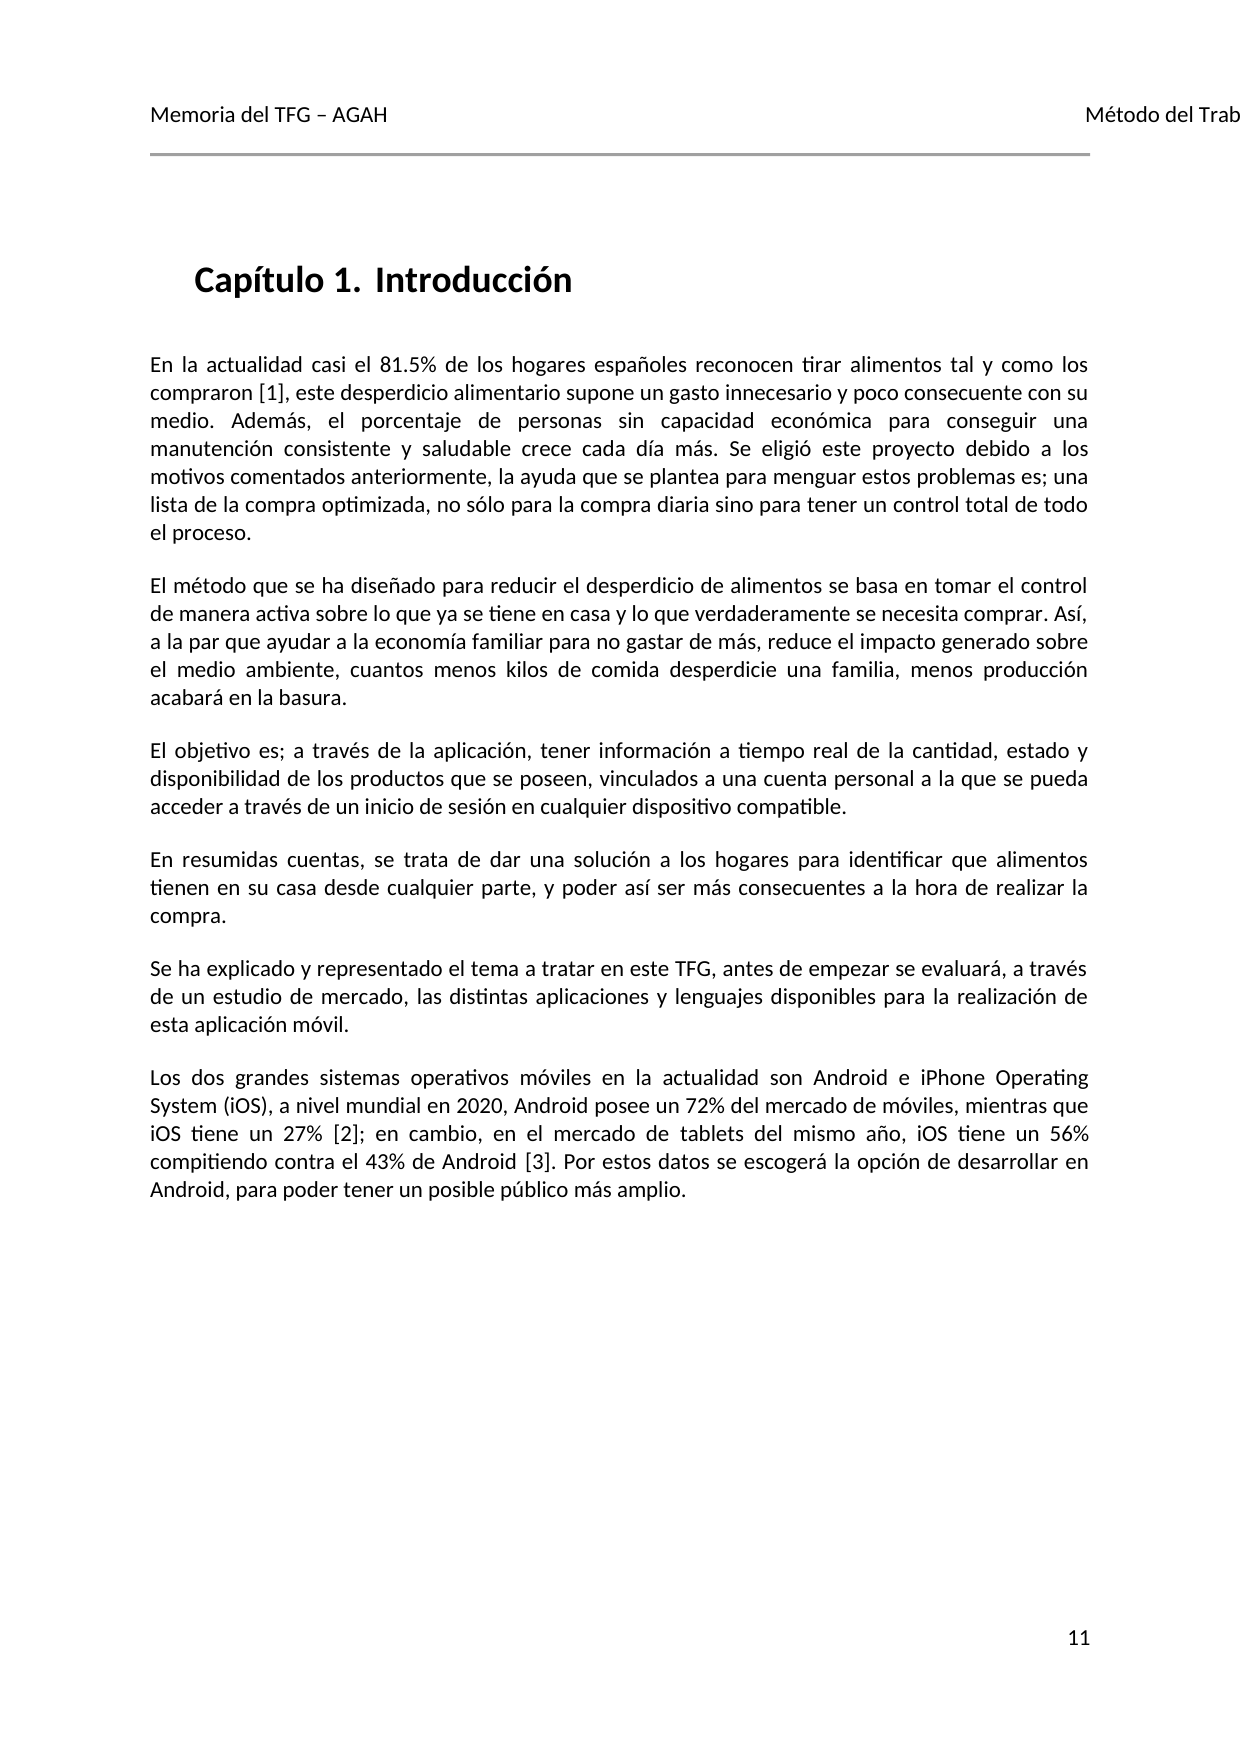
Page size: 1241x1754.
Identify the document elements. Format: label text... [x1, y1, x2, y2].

text Se ha explicado y representado el tema a tratar en este TFG, antes de empezar se evaluará, a través de un estudio de mercado, las distintas aplicaciones y lenguajes disponibles para la realización de esta aplicación móvil. [150, 954, 1090, 1038]
text En resumidas cuentas, se trata de dar una solución a los hogares para identificar que alimentos tienen en su casa desde cualquier parte, y poder así ser más consecuentes a la hora de realizar la compra. [150, 845, 1090, 929]
subtitle Introducción [194, 256, 1090, 302]
text El método que se ha diseñado para reducir el desperdicio de alimentos se basa en tomar el control de manera activa sobre lo que ya se tiene en casa y lo que verdaderamente se necesita comprar. Así, a la par que ayudar a la economía familiar para no gastar de más, reduce el impacto generado sobre el medio ambiente, cuantos menos kilos de comida desperdicie una familia, menos producción acabará en la basura. [150, 571, 1090, 711]
text En la actualidad casi el 81.5% de los hogares españoles reconocen tirar alimentos tal y como los compraron , este desperdicio alimentario supone un gasto innecesario y poco consecuente con su medio. Además, el porcentaje de personas sin capacidad económica para conseguir una manutención consistente y saludable crece cada día más. Se eligió este proyecto debido a los motivos comentados anteriormente, la ayuda que se plantea para menguar estos problemas es; una lista de la compra optimizada, no sólo para la compra diaria sino para tener un control total de todo el proceso. [150, 350, 1090, 546]
text Los dos grandes sistemas operativos móviles en la actualidad son Android e iPhone Operating System (iOS), a nivel mundial en 2020, Android posee un 72% del mercado de móviles, mientras que iOS tiene un 27% ; en cambio, en el mercado de tablets del mismo año, iOS tiene un 56% compitiendo contra el 43% de Android . Por estos datos se escogerá la opción de desarrollar en Android, para poder tener un posible público más amplio. [150, 1063, 1090, 1203]
text El objetivo es; a través de la aplicación, tener información a tiempo real de la cantidad, estado y disponibilidad de los productos que se poseen, vinculados a una cuenta personal a la que se pueda acceder a través de un inicio de sesión en cualquier dispositivo compatible. [150, 736, 1090, 820]
